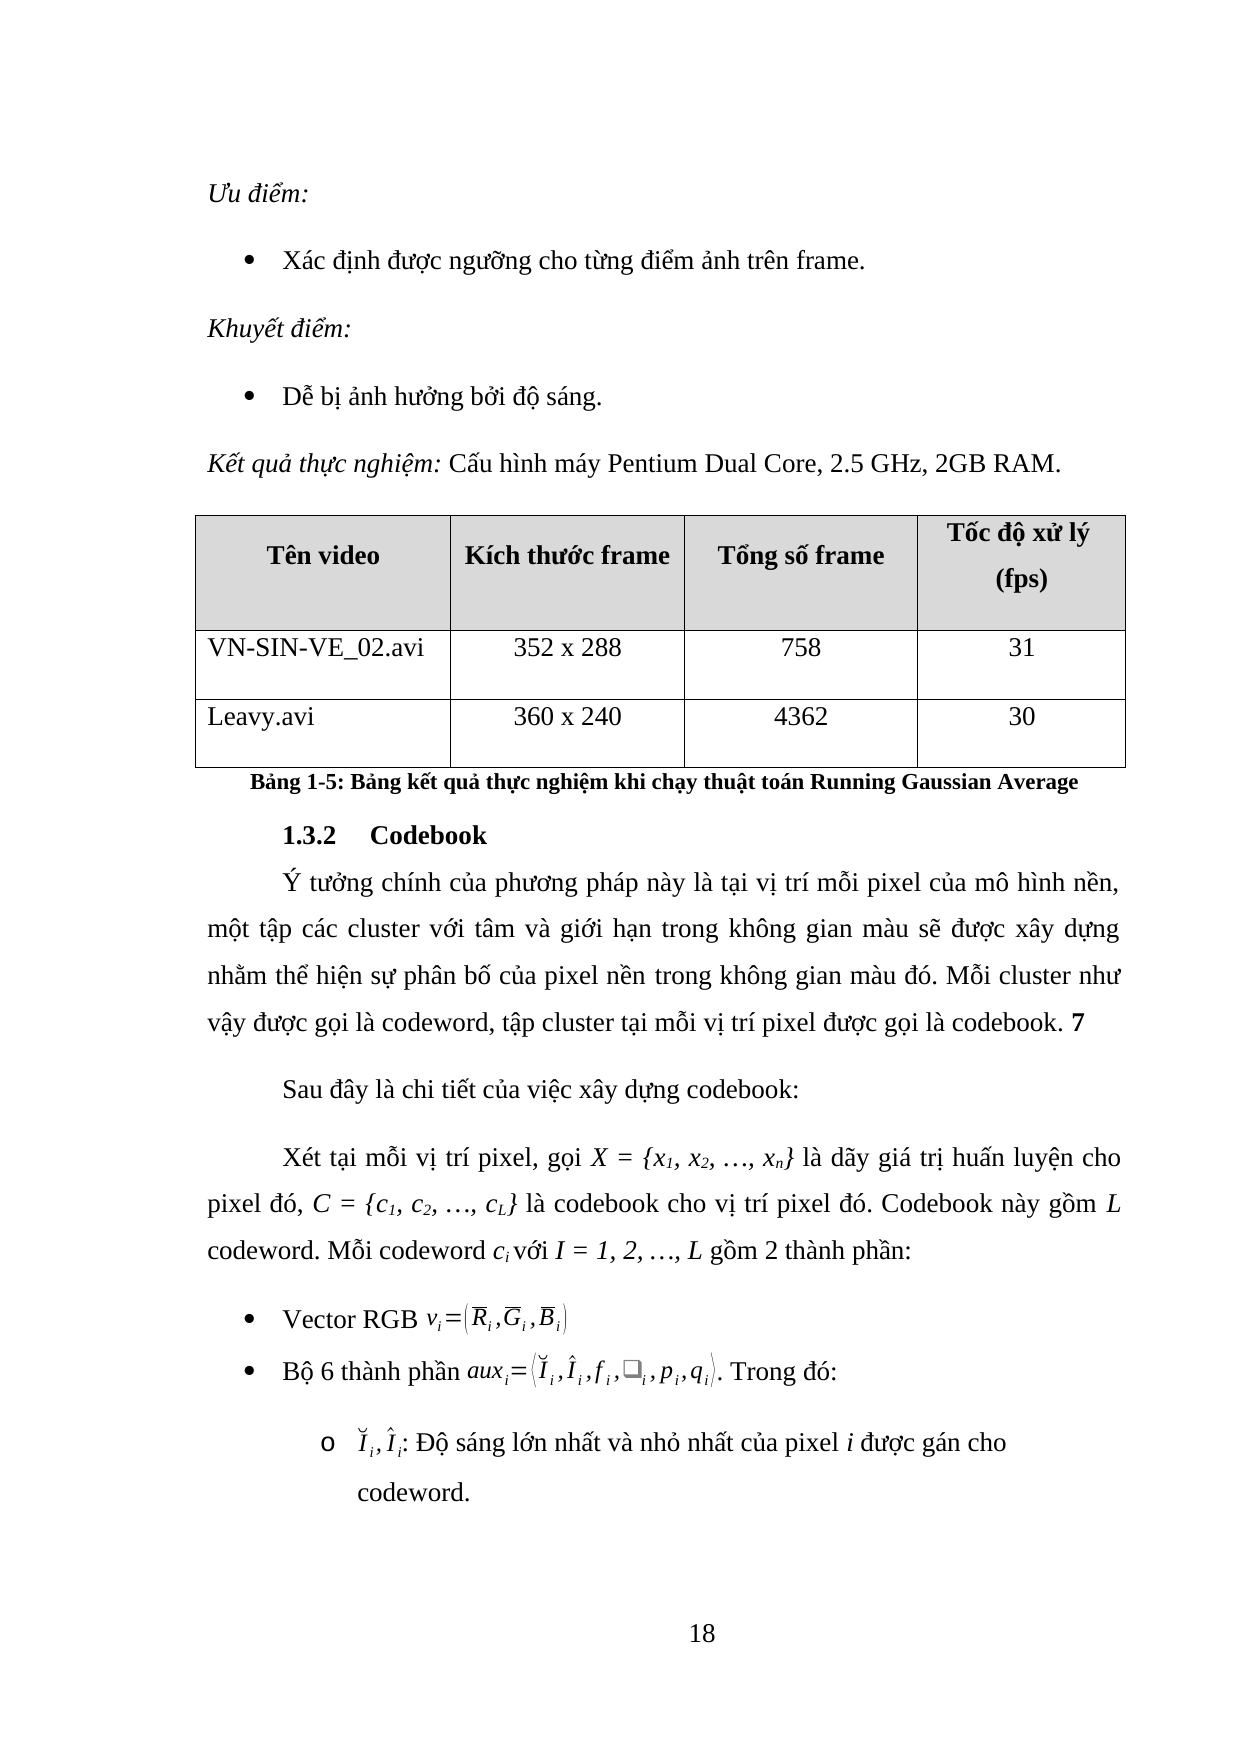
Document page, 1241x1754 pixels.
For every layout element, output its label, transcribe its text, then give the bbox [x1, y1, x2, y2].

text Xét tại mỗi vị trí pixel, gọi X = {x1, x2, …, xn} là dãy giá trị huấn luyện cho pixel đó, C = {c1, c2, …, cL} là codebook cho vị trí pixel đó. Codebook này gồm L codeword. Mỗi codeword ci với I = 1, 2, …, L gồm 2 thành phần: [207, 1141, 1122, 1265]
text Kết quả thực nghiệm: Cấu hình máy Pentium Dual Core, 2.5 GHz, 2GB RAM. [207, 447, 1122, 478]
text Ưu điểm: [207, 177, 1122, 208]
list : Độ sáng lớn nhất và nhỏ nhất của pixel i được gán cho codeword. [319, 1426, 1122, 1508]
table_header Tổng số frame [685, 516, 917, 630]
text Ý tưởng chính của phương pháp này là tại vị trí mỗi pixel của mô hình nền, một tập các cluster với tâm và giới hạn trong không gian màu sẽ được xây dựng nhằm thể hiện sự phân bố của pixel nền trong không gian màu đó. Mỗi cluster như vậy được gọi là codeword, tập cluster tại mỗi vị trí pixel được gọi là codebook. [207, 866, 1122, 1037]
table_cell 758 [685, 631, 917, 699]
table_header Kích thước frame [451, 516, 684, 630]
subtitle Codebook [282, 819, 1122, 850]
text Sau đây là chi tiết của việc xây dựng codebook: [207, 1073, 1122, 1104]
list Xác định được ngưỡng cho từng điểm ảnh trên frame. [244, 244, 1122, 276]
list Dễ bị ảnh hưởng bởi độ sáng. [244, 380, 1122, 411]
table_cell Leavy.avi [196, 700, 450, 767]
table_header Tên video [196, 516, 450, 630]
table_cell 30 [918, 700, 1125, 767]
table_cell 31 [918, 631, 1125, 699]
list Bộ 6 thành phần . Trong đó: [244, 1352, 1122, 1389]
text Khuyết điểm: [207, 312, 1122, 343]
list Vector RGB [244, 1302, 1122, 1336]
table_cell 360 x 240 [451, 700, 684, 767]
table_cell VN-SIN-VE_02.avi [196, 631, 450, 699]
table_header Tốc độ xử lý (fps) [918, 516, 1125, 630]
table_cell 4362 [685, 700, 917, 767]
table_cell 352 x 288 [451, 631, 684, 699]
